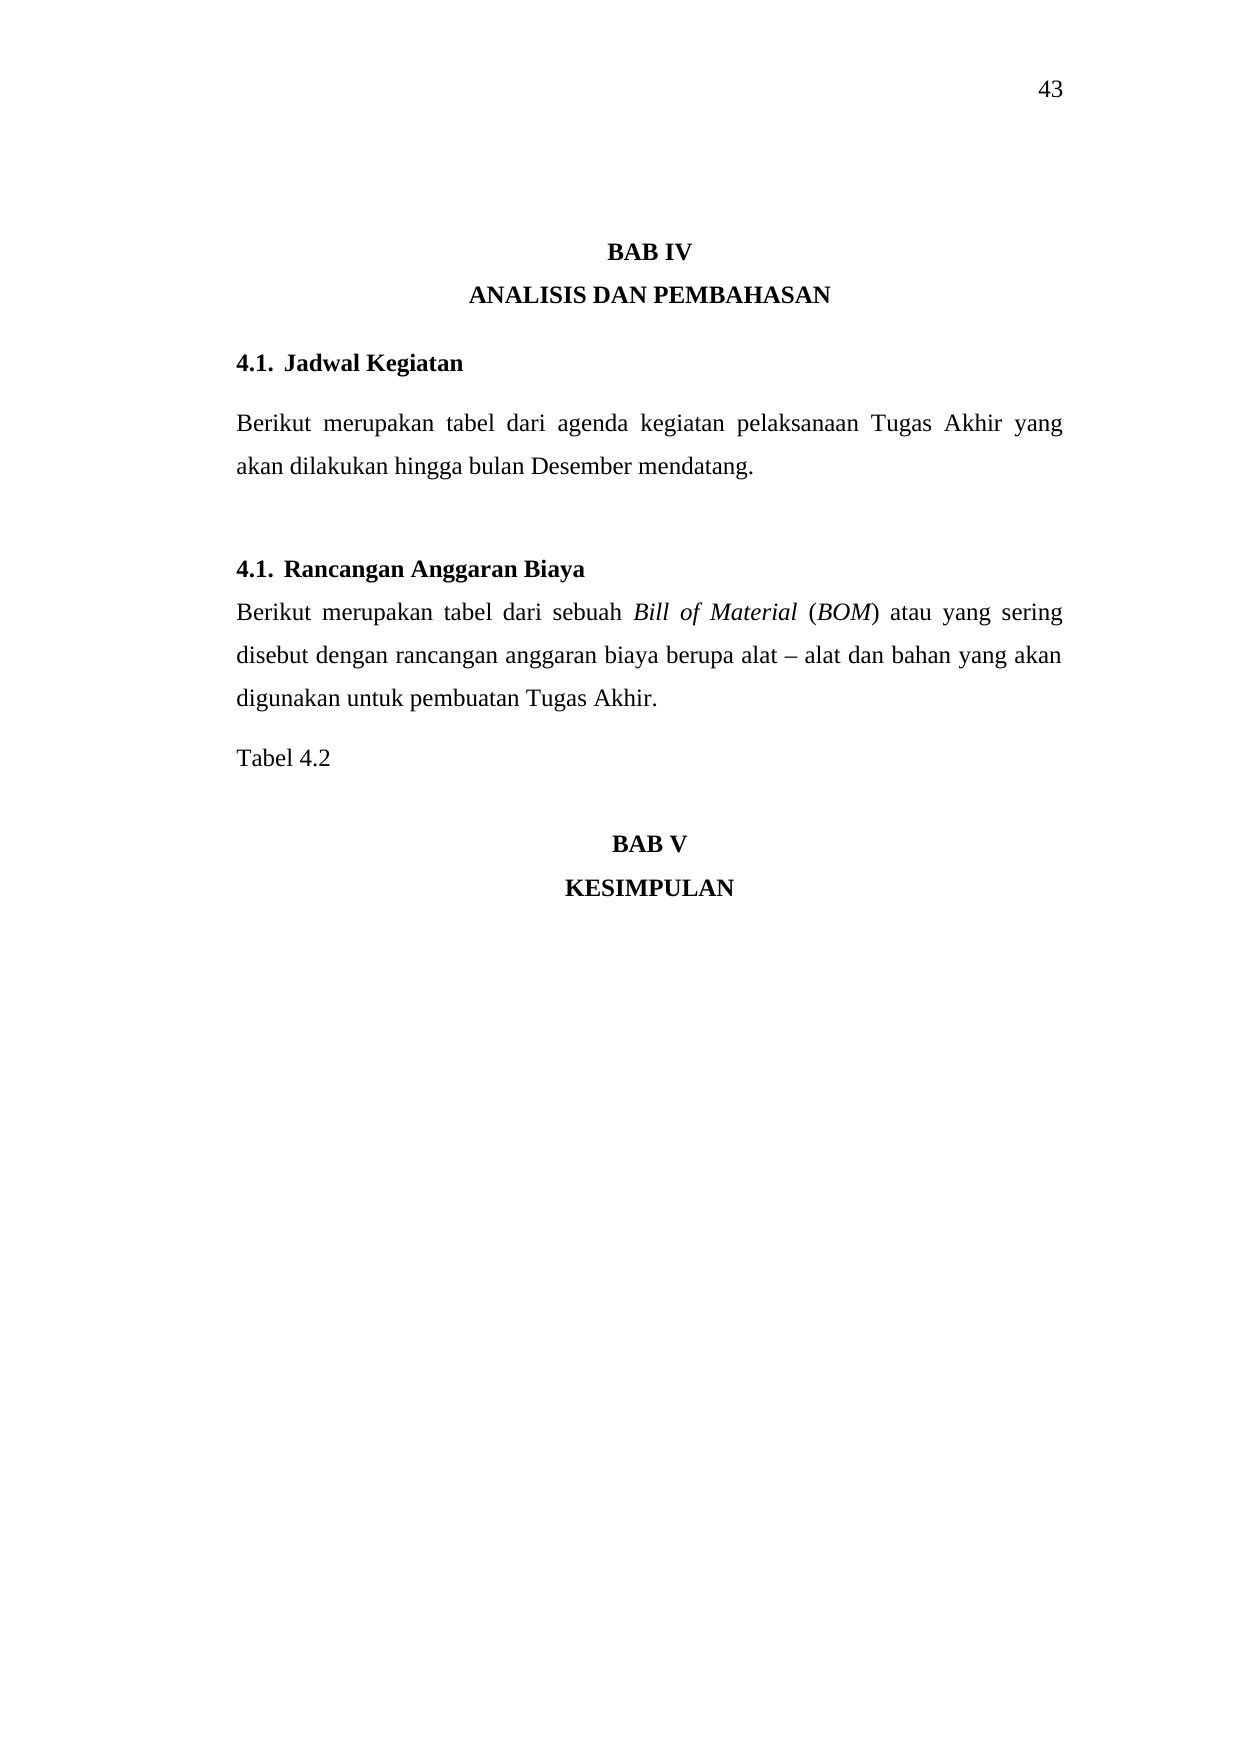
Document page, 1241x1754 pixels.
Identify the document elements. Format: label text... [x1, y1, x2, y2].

text Tabel 4.2 [236, 743, 1063, 772]
list Rancangan Anggaran Biaya [236, 554, 1063, 583]
text BAB IV ANALISIS DAN PEMBAHASAN [236, 237, 1063, 309]
text BAB V KESIMPULAN [236, 829, 1063, 901]
text Berikut merupakan tabel dari sebuah Bill of Material (BOM) atau yang sering disebut dengan rancangan anggaran biaya berupa alat – alat dan bahan yang akan digunakan untuk pembuatan Tugas Akhir. [236, 597, 1063, 712]
list Jadwal Kegiatan [236, 348, 1063, 377]
text Berikut merupakan tabel dari agenda kegiatan pelaksanaan Tugas Akhir yang akan dilakukan hingga bulan Desember mendatang. [236, 408, 1063, 480]
